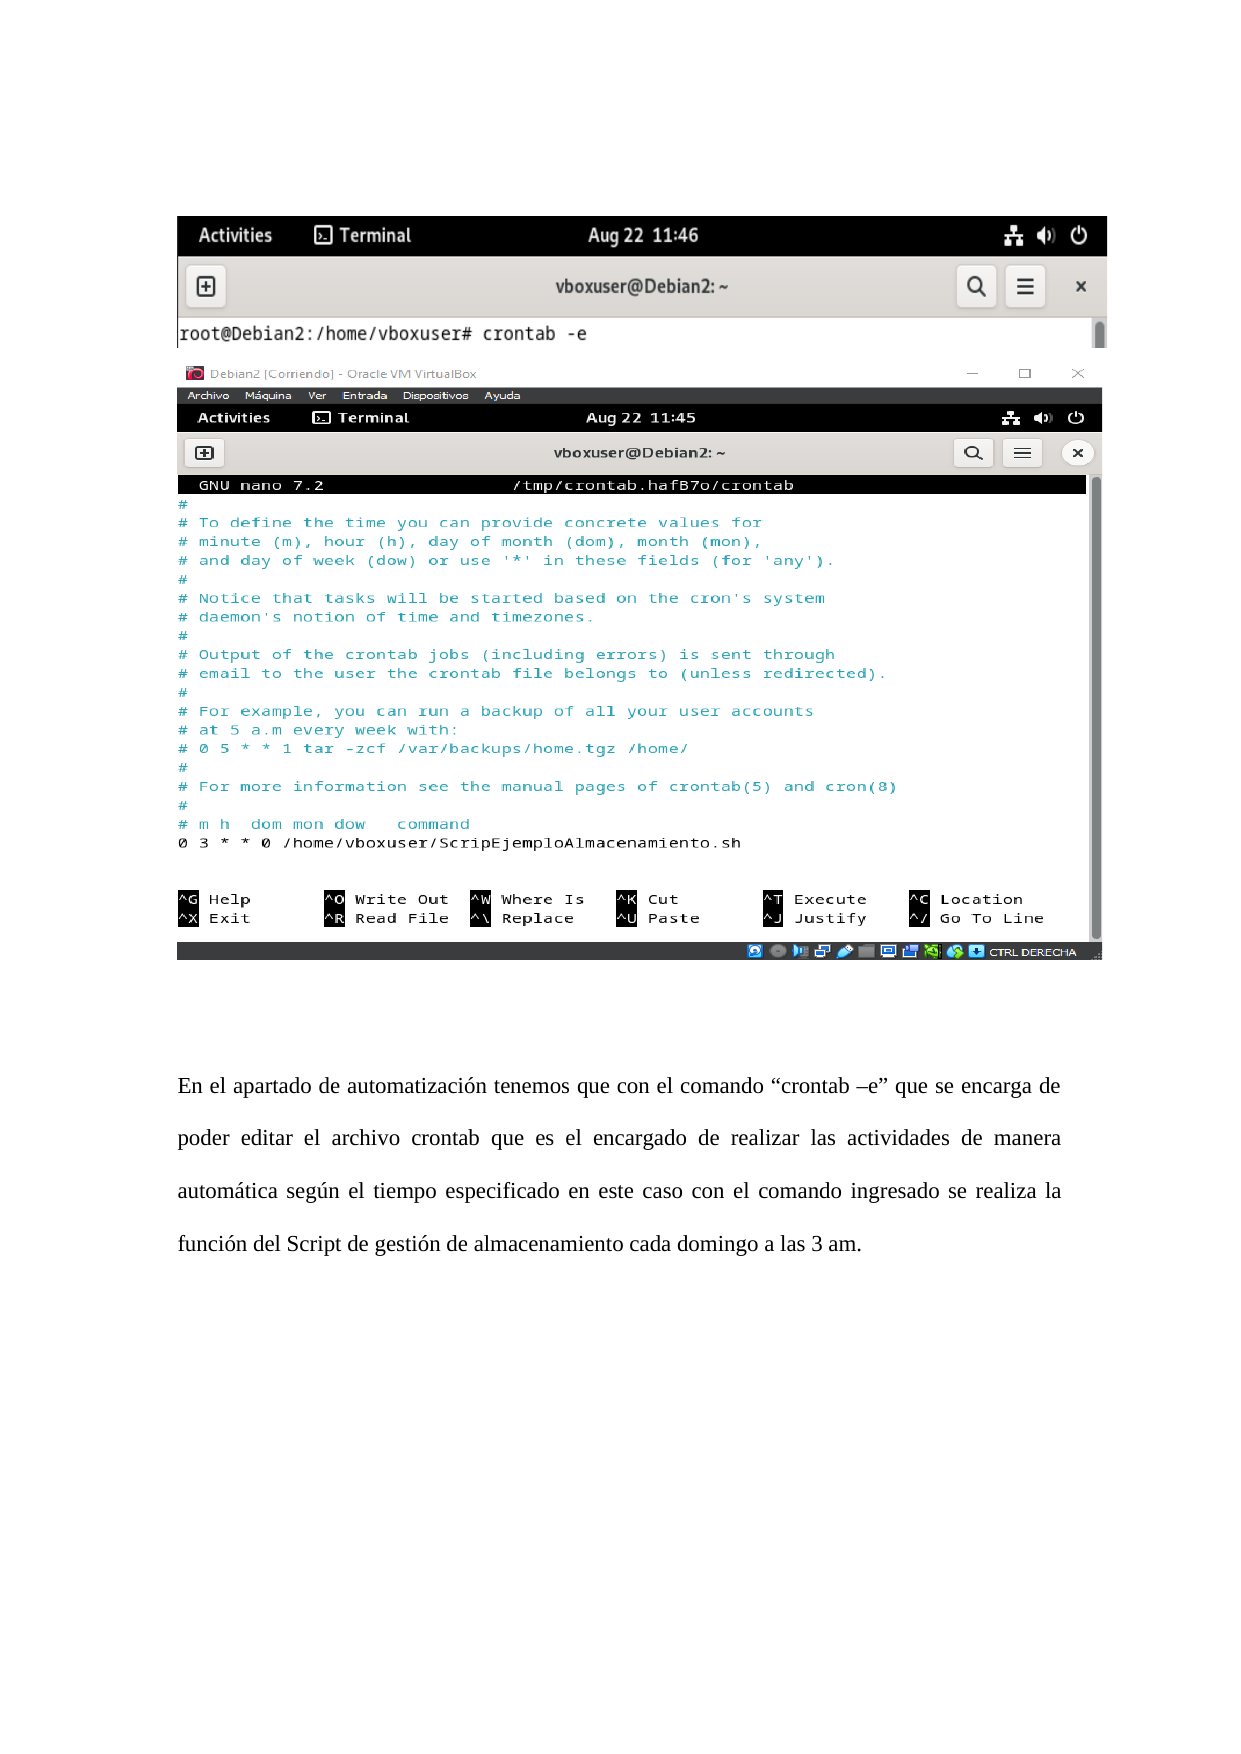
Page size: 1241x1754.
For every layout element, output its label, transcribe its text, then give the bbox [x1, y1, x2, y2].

picture [177, 362, 1103, 960]
picture [177, 216, 1108, 348]
text En el apartado de automatización tenemos que con el comando “crontab –e” que se encarga de poder editar el archivo crontab que es el encargado de realizar las actividades de manera automática según el tiempo especificado en este caso con el comando ingresado se realiza la función del Script de gestión de almacenamiento cada domingo a las 3 am. [177, 1072, 1063, 1256]
